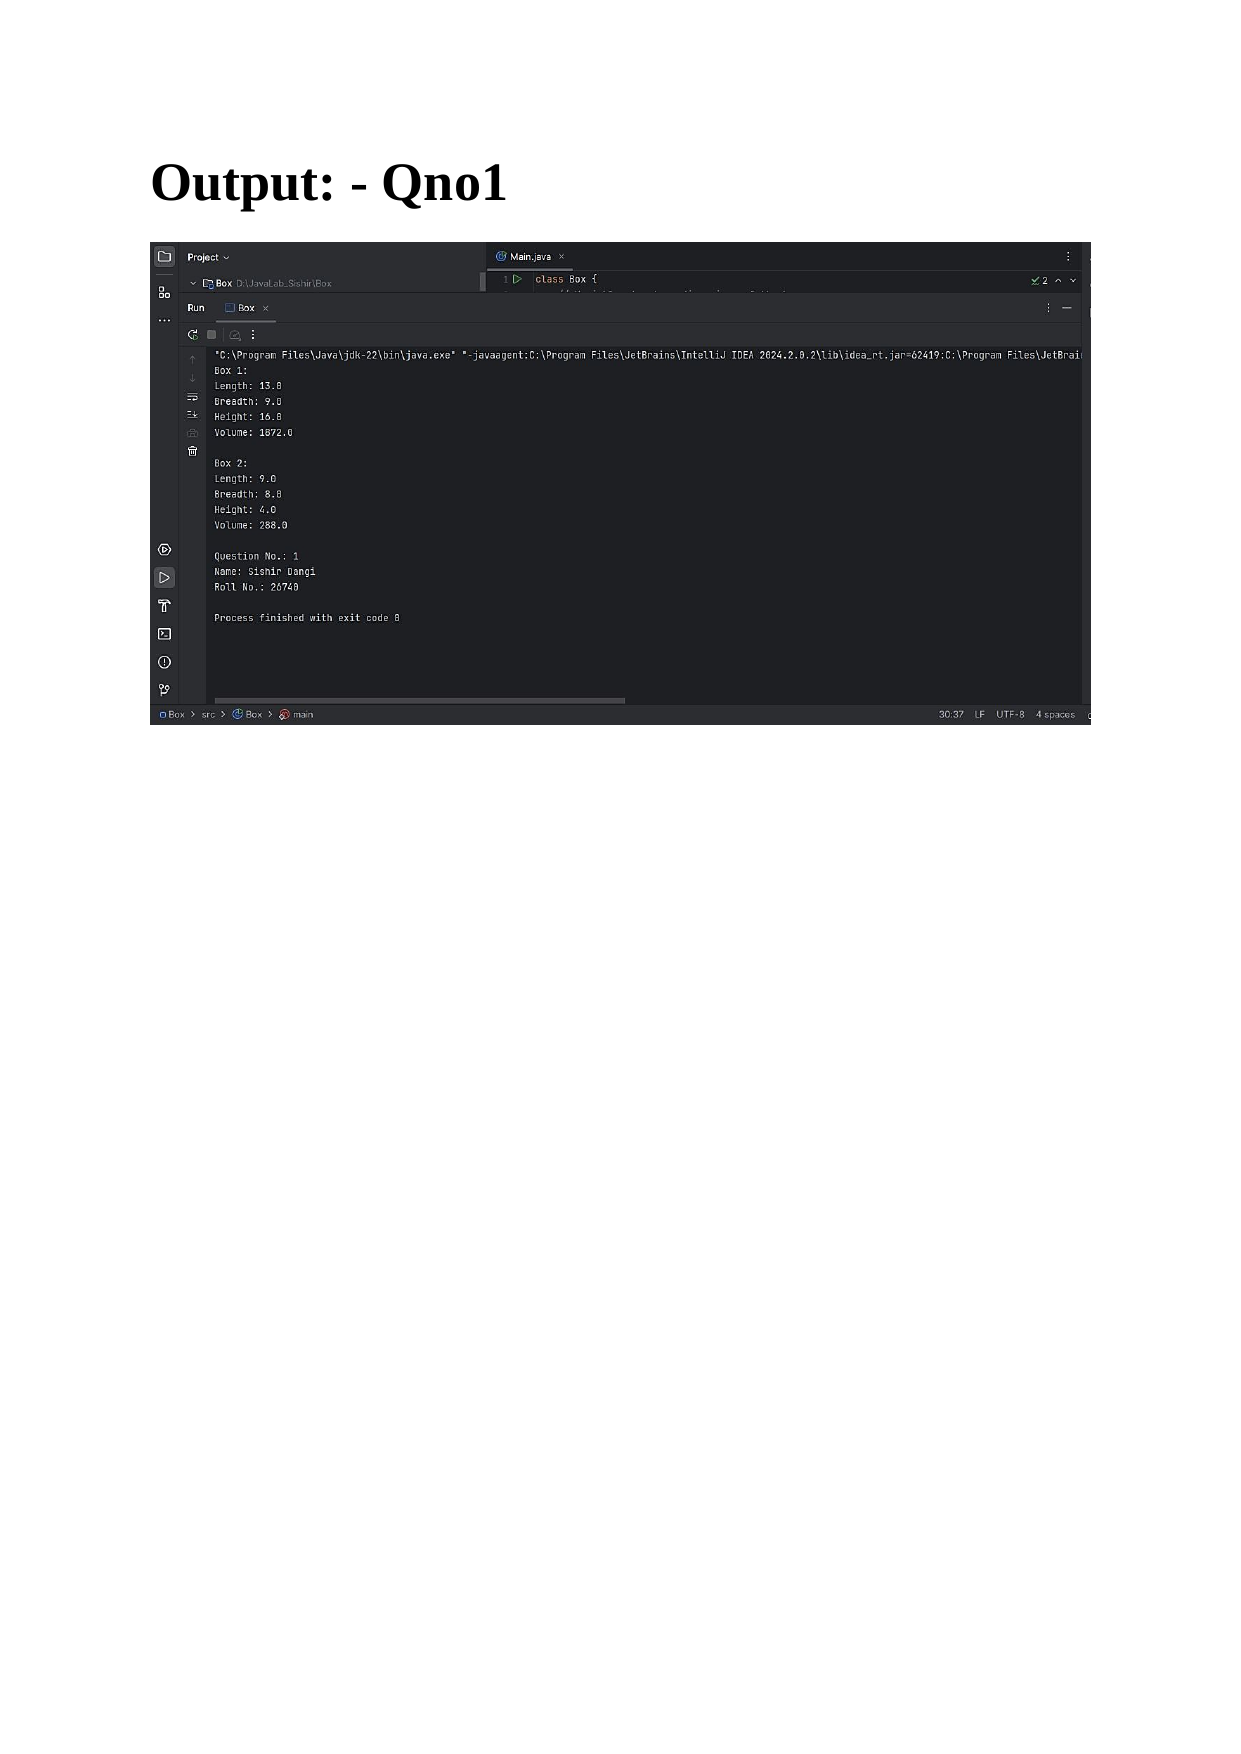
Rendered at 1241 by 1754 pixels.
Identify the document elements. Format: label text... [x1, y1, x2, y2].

text Output: - Qno1 [150, 150, 1090, 212]
picture [150, 242, 1091, 725]
